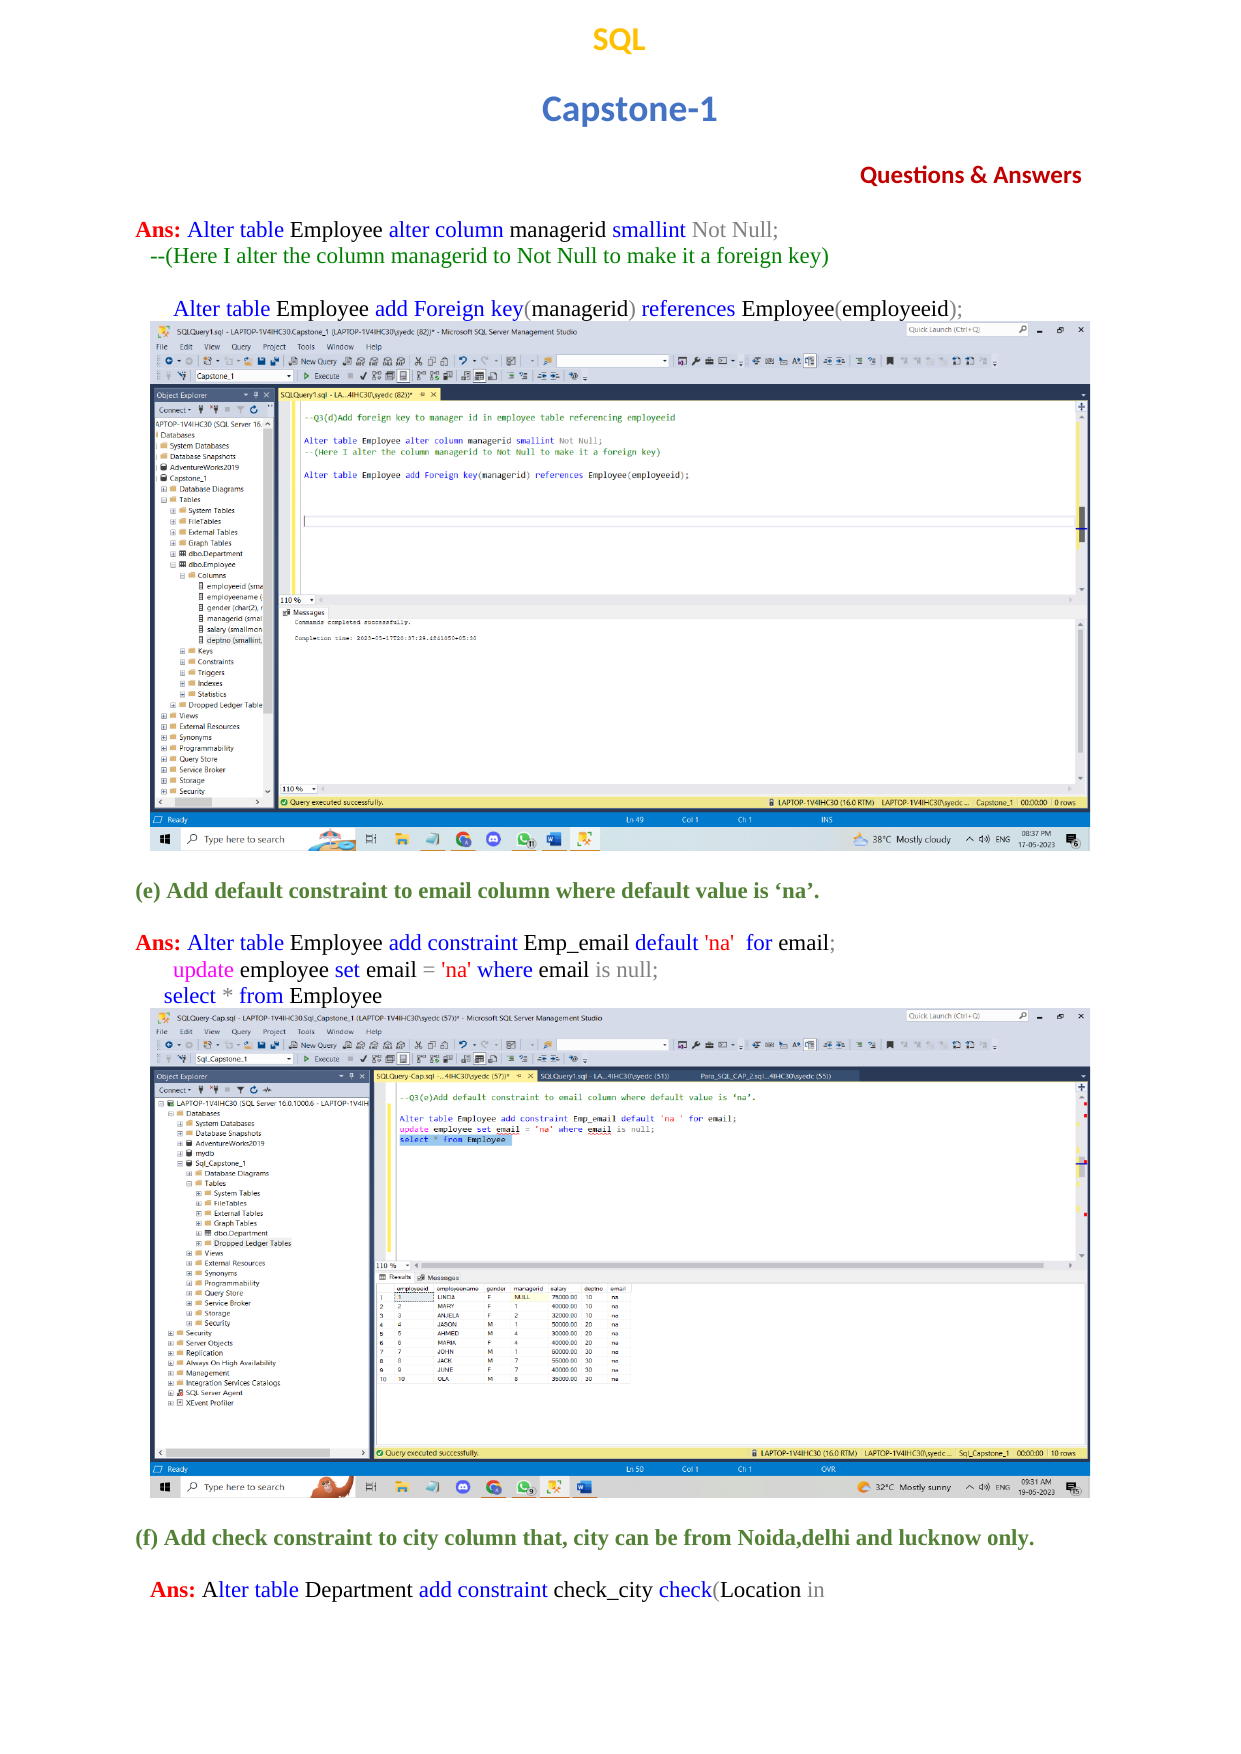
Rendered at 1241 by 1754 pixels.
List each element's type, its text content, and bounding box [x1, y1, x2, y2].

text Ans: Alter table Employee alter column managerid smallint Not Null; [135, 216, 1124, 242]
picture [150, 321, 1091, 851]
text --(Here I alter the column managerid to Not Null to make it a foreign key) [150, 242, 1090, 269]
text (e) Add default constraint to email column where default value is ‘na’. [135, 877, 1124, 903]
text Ans: Alter table Employee add constraint Emp_email default 'na' for email; [135, 929, 1124, 956]
text Alter table Employee add Foreign key(managerid) references Employee(employeeid); [150, 295, 1090, 321]
text select * from Employee [135, 982, 1124, 1008]
text (f) Add check constraint to city column that, city can be from Noida,delhi and lucknow only. [135, 1523, 1124, 1550]
text update employee set email = 'na' where email is null; [150, 956, 1090, 982]
text Ans: Alter table Department add constraint check_city check(Location in [150, 1576, 1090, 1603]
picture [150, 1008, 1091, 1498]
